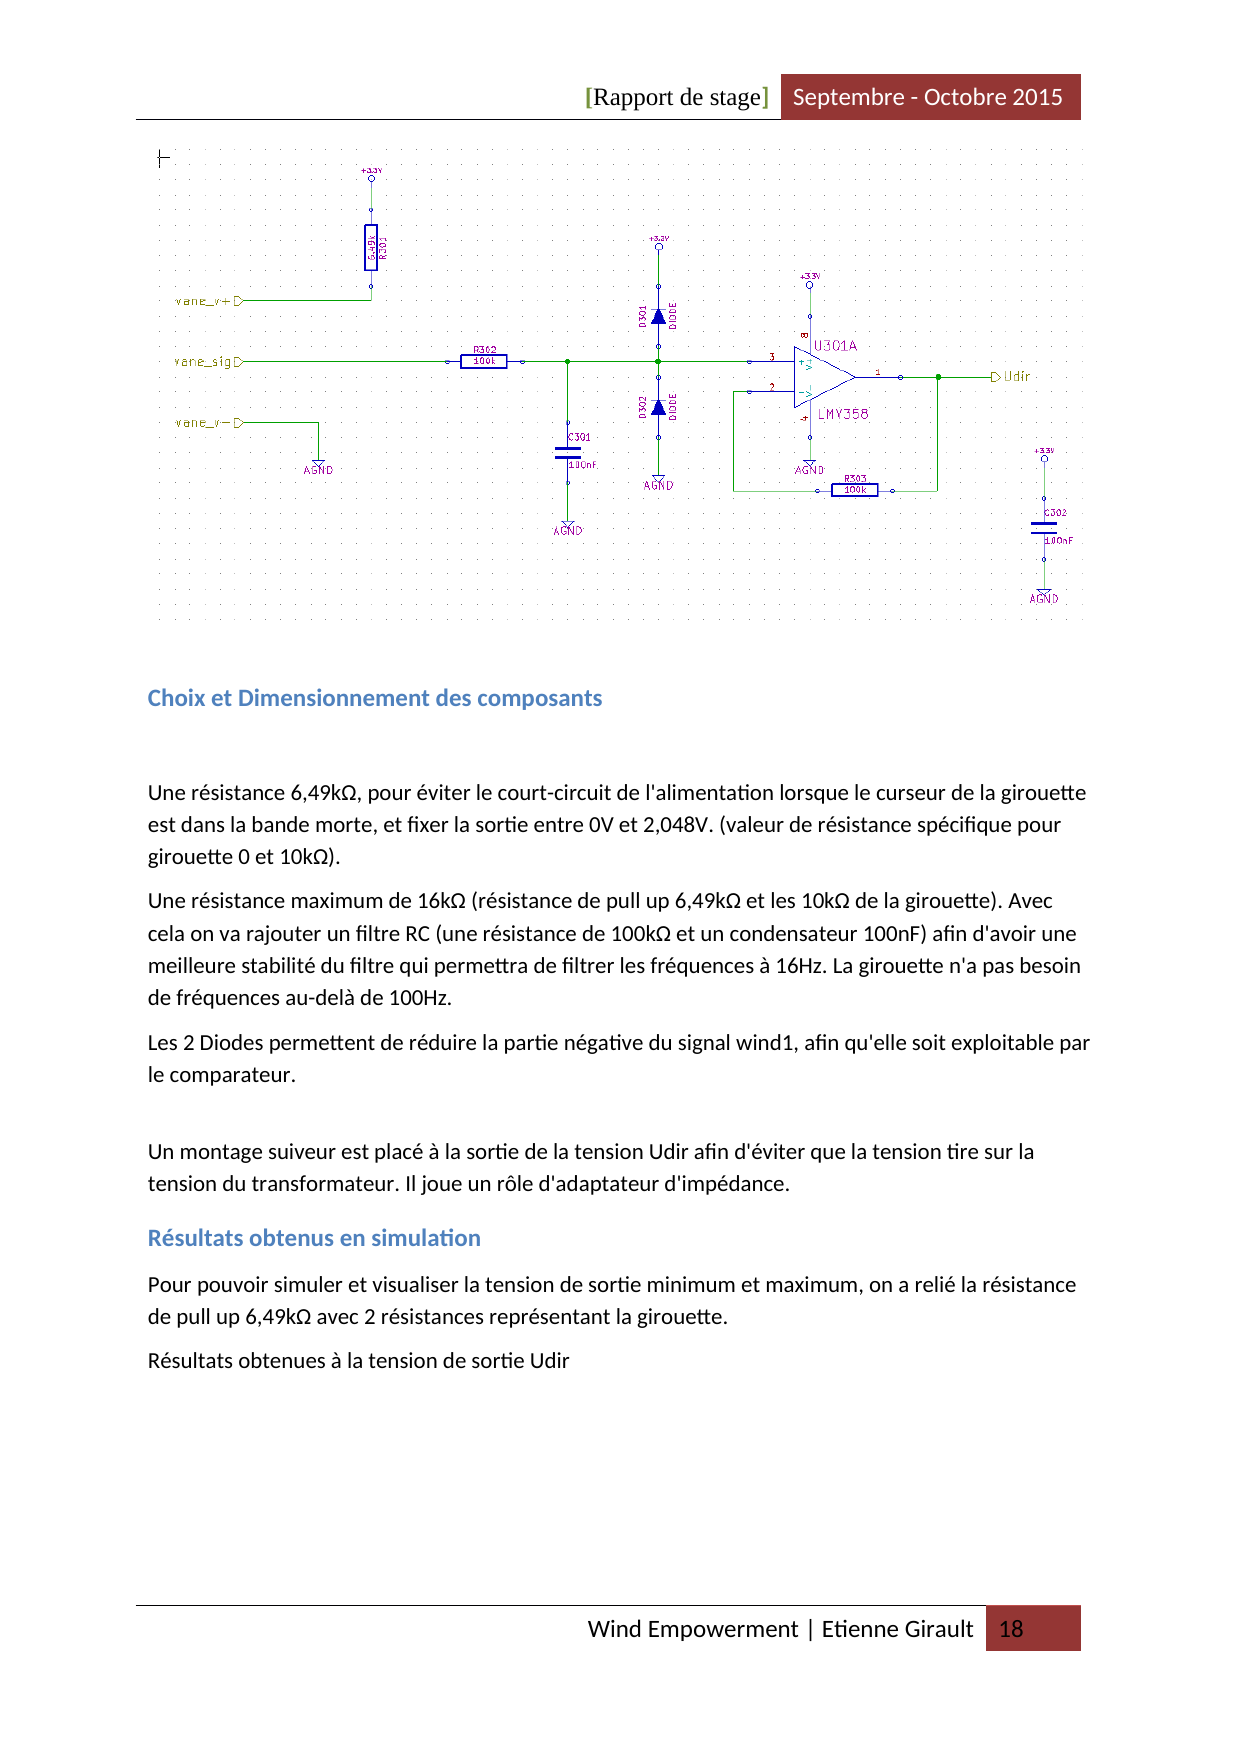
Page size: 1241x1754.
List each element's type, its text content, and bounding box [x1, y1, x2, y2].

text Pour pouvoir simuler et visualiser la tension de sortie minimum et maximum, on a relié la résistance de pull up 6,49kΩ avec 2 résistances représentant la girouette. [148, 1270, 1093, 1330]
subtitle Choix et Dimensionnement des composants [148, 683, 1093, 713]
text Une résistance maximum de 16kΩ (résistance de pull up 6,49kΩ et les 10kΩ de la girouette). Avec cela on va rajouter un filtre RC (une résistance de 100kΩ et un condensateur 100nF) afin d'avoir une meilleure stabilité du filtre qui permettra de filtrer les fréquences à 16Hz. La girouette n'a pas besoin de fréquences au-delà de 100Hz. [148, 887, 1093, 1011]
text Les 2 Diodes permettent de réduire la partie négative du signal wind1, afin qu'elle soit exploitable par le comparateur. [148, 1028, 1093, 1088]
picture [157, 149, 1083, 623]
text Un montage suiveur est placé à la sortie de la tension Udir afin d'éviter que la tension tire sur la tension du transformateur. Il joue un rôle d'adaptateur d'impédance. [148, 1137, 1093, 1197]
text Résultats obtenues à la tension de sortie Udir [148, 1347, 1093, 1374]
subtitle Résultats obtenus en simulation [148, 1222, 1093, 1253]
text Une résistance 6,49kΩ, pour éviter le court-circuit de l'alimentation lorsque le curseur de la girouette est dans la bande morte, et fixer la sortie entre 0V et 2,048V. (valeur de résistance spécifique pour girouette 0 et 10kΩ). [148, 778, 1093, 870]
